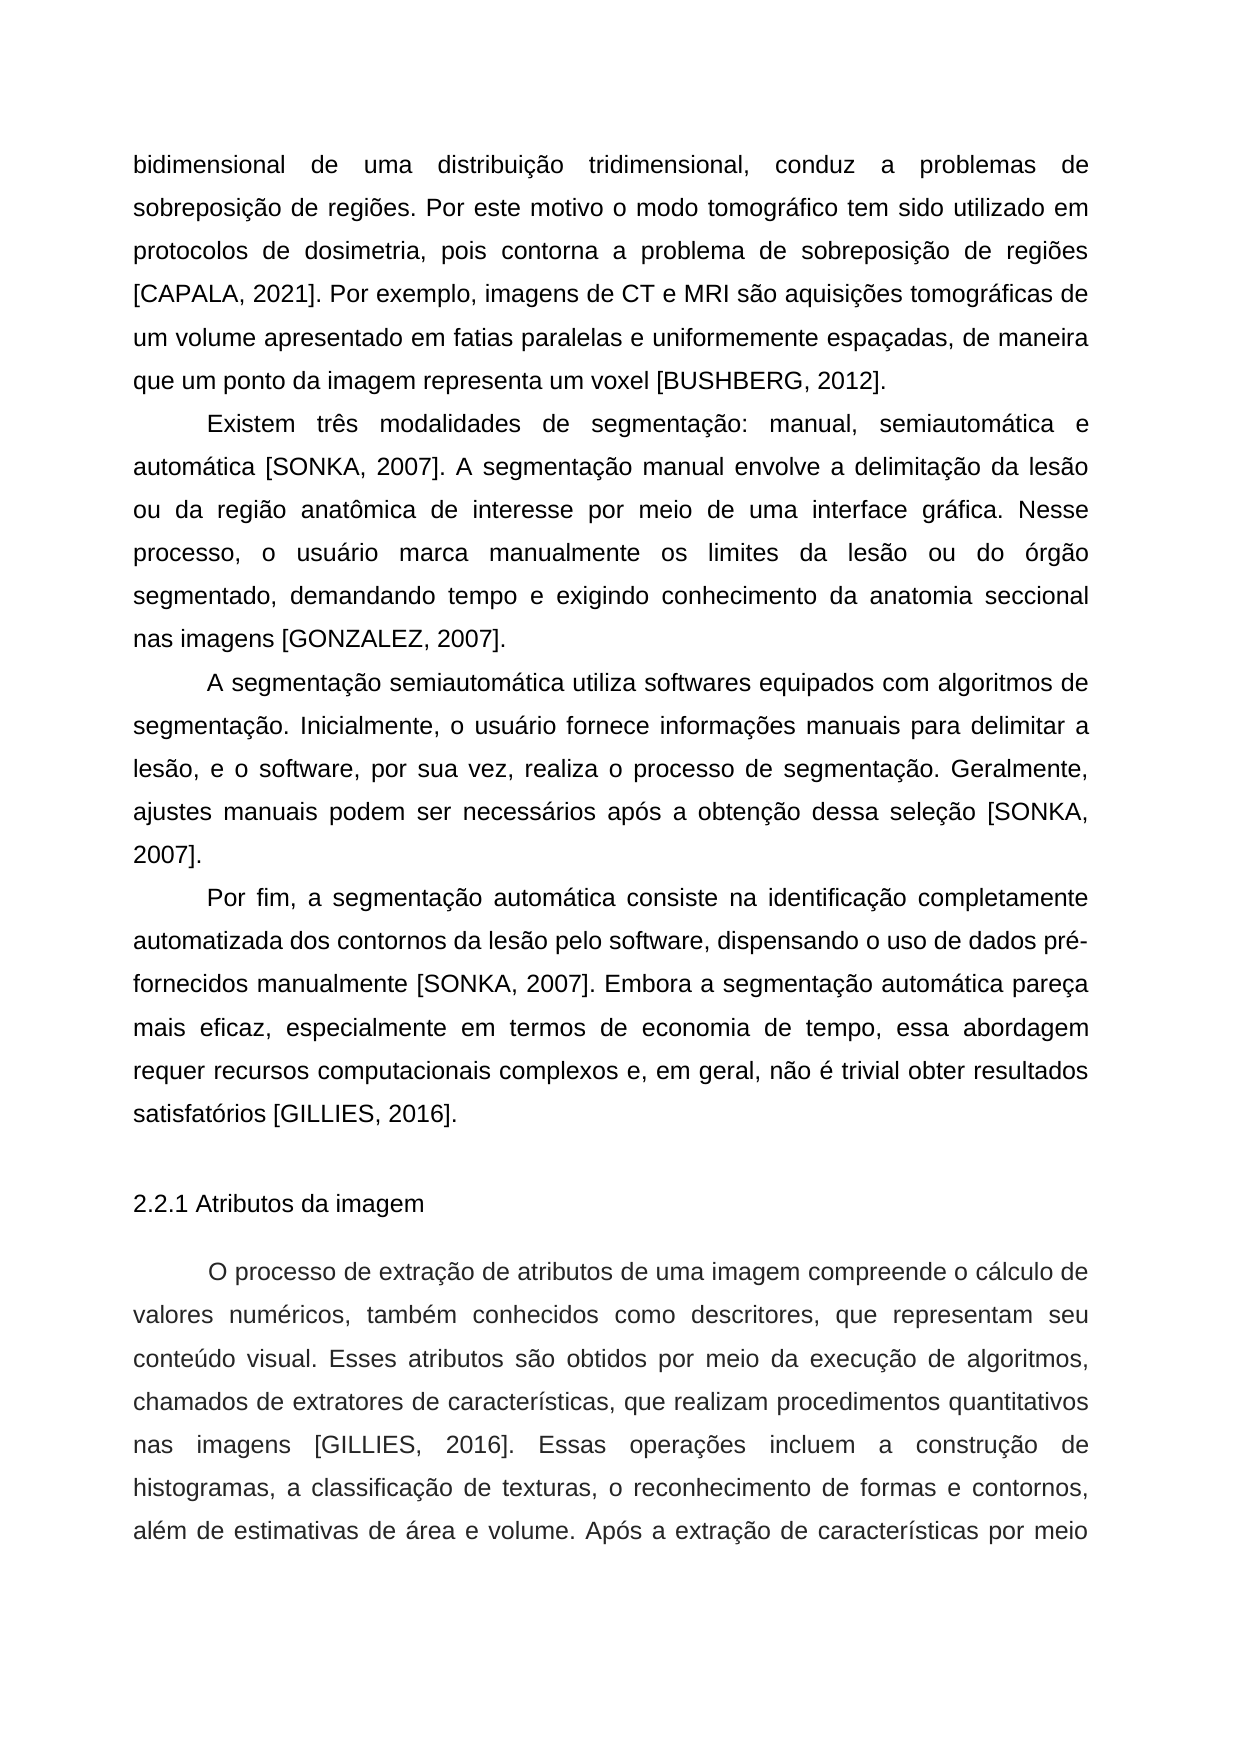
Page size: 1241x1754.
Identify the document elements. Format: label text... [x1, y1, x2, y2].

subtitle 2.2.1 Atributos da imagem [133, 1189, 1090, 1218]
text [133, 1257, 1090, 1545]
text Existem três modalidades de segmentação: manual, semiautomática e automática [SONKA, 2007]. A segmentação manual envolve a delimitação da lesão ou da região anatômica de interesse por meio de uma interface gráfica. Nesse processo, o usuário marca manualmente os limites da lesão ou do órgão segmentado, demandando tempo e exigindo conhecimento da anatomia seccional nas imagens [GONZALEZ, 2007]. [133, 409, 1090, 653]
text Por fim, a segmentação automática consiste na identificação completamente automatizada dos contornos da lesão pelo software, dispensando o uso de dados pré-fornecidos manualmente [SONKA, 2007]. Embora a segmentação automática pareça mais eficaz, especialmente em termos de economia de tempo, essa abordagem requer recursos computacionais complexos e, em geral, não é trivial obter resultados satisfatórios [GILLIES, 2016]. [133, 883, 1090, 1127]
text A segmentação semiautomática utiliza softwares equipados com algoritmos de segmentação. Inicialmente, o usuário fornece informações manuais para delimitar a lesão, e o software, por sua vez, realiza o processo de segmentação. Geralmente, ajustes manuais podem ser necessários após a obtenção dessa seleção [SONKA, 2007]. [133, 667, 1090, 869]
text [133, 150, 1090, 394]
